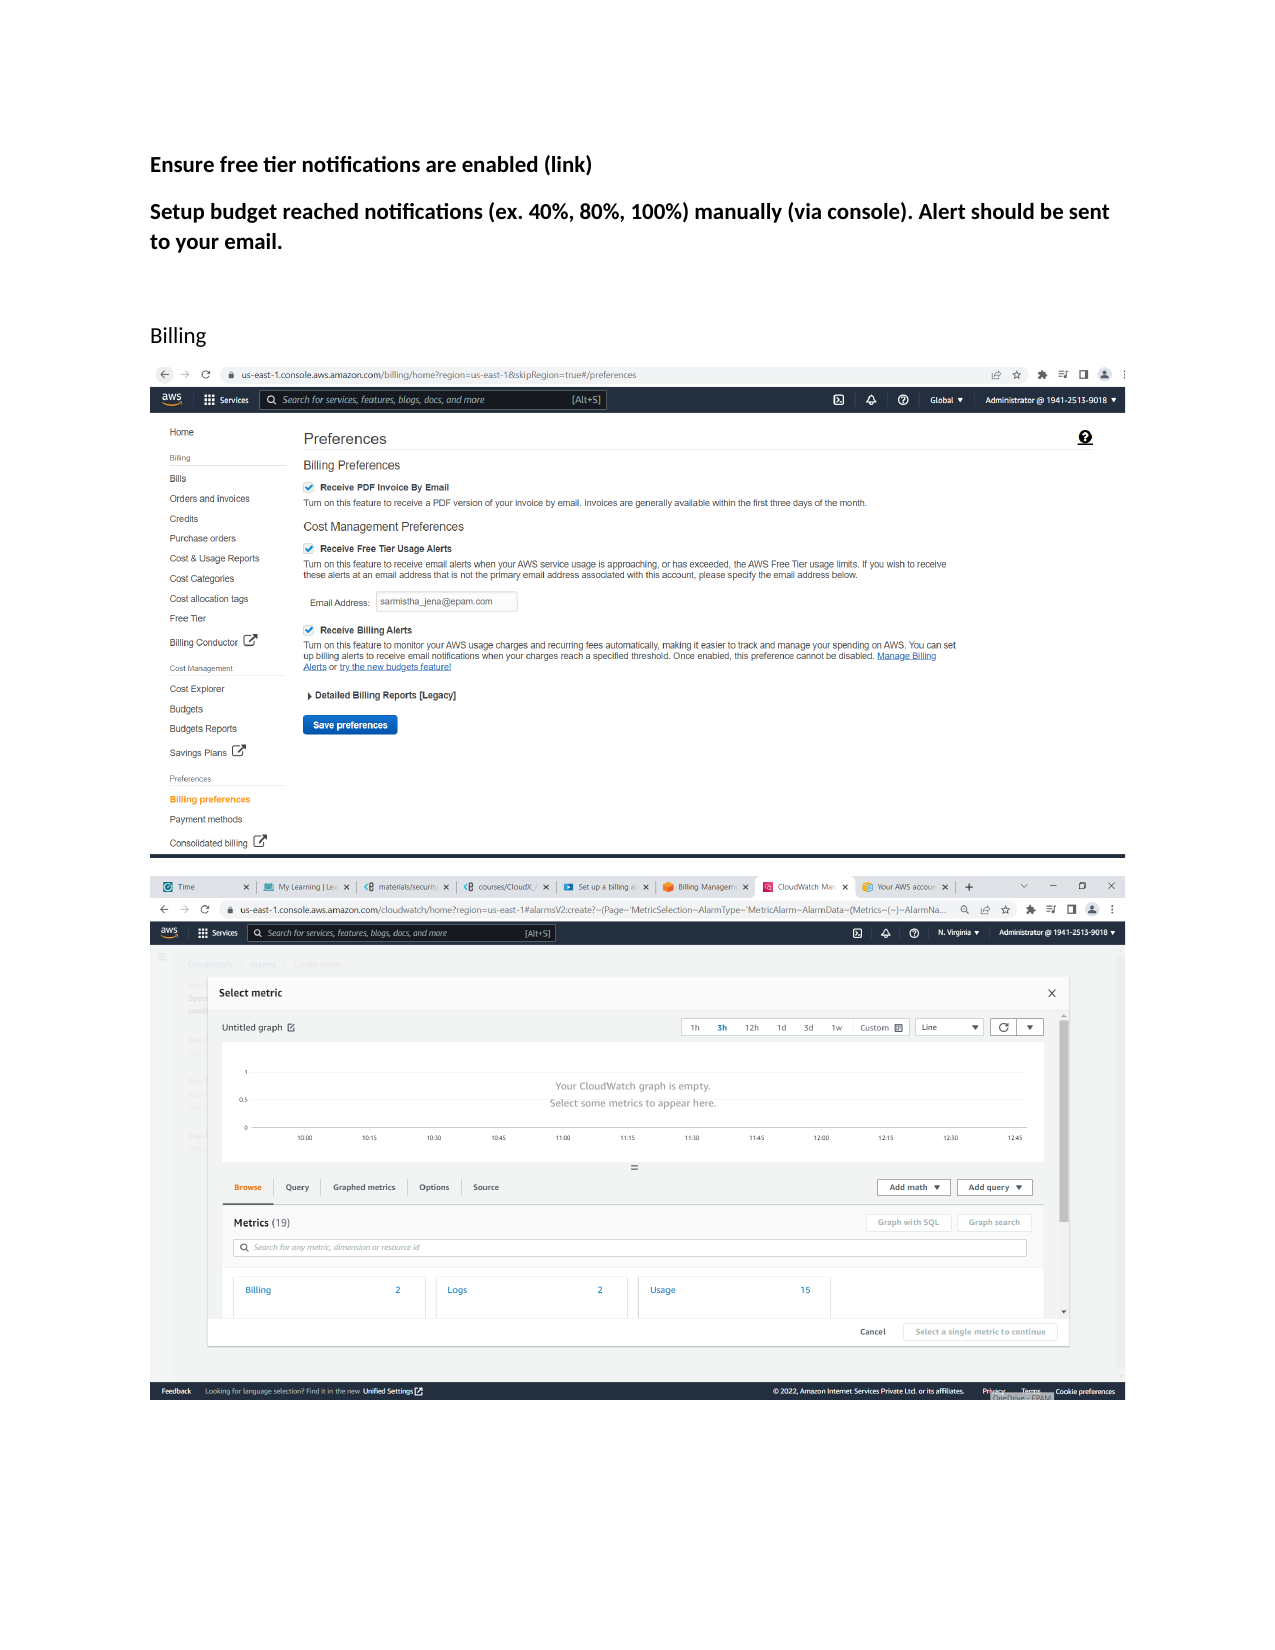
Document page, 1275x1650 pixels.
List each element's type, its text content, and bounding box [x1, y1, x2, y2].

text Billing [150, 321, 1125, 349]
picture [150, 876, 1125, 1400]
picture [150, 367, 1125, 858]
text Ensure free tier notifications are enabled (link) [150, 150, 1125, 178]
text Setup budget reached notifications (ex. 40%, 80%, 100%) manually (via console). Alert should be sent to your email. [150, 197, 1125, 255]
